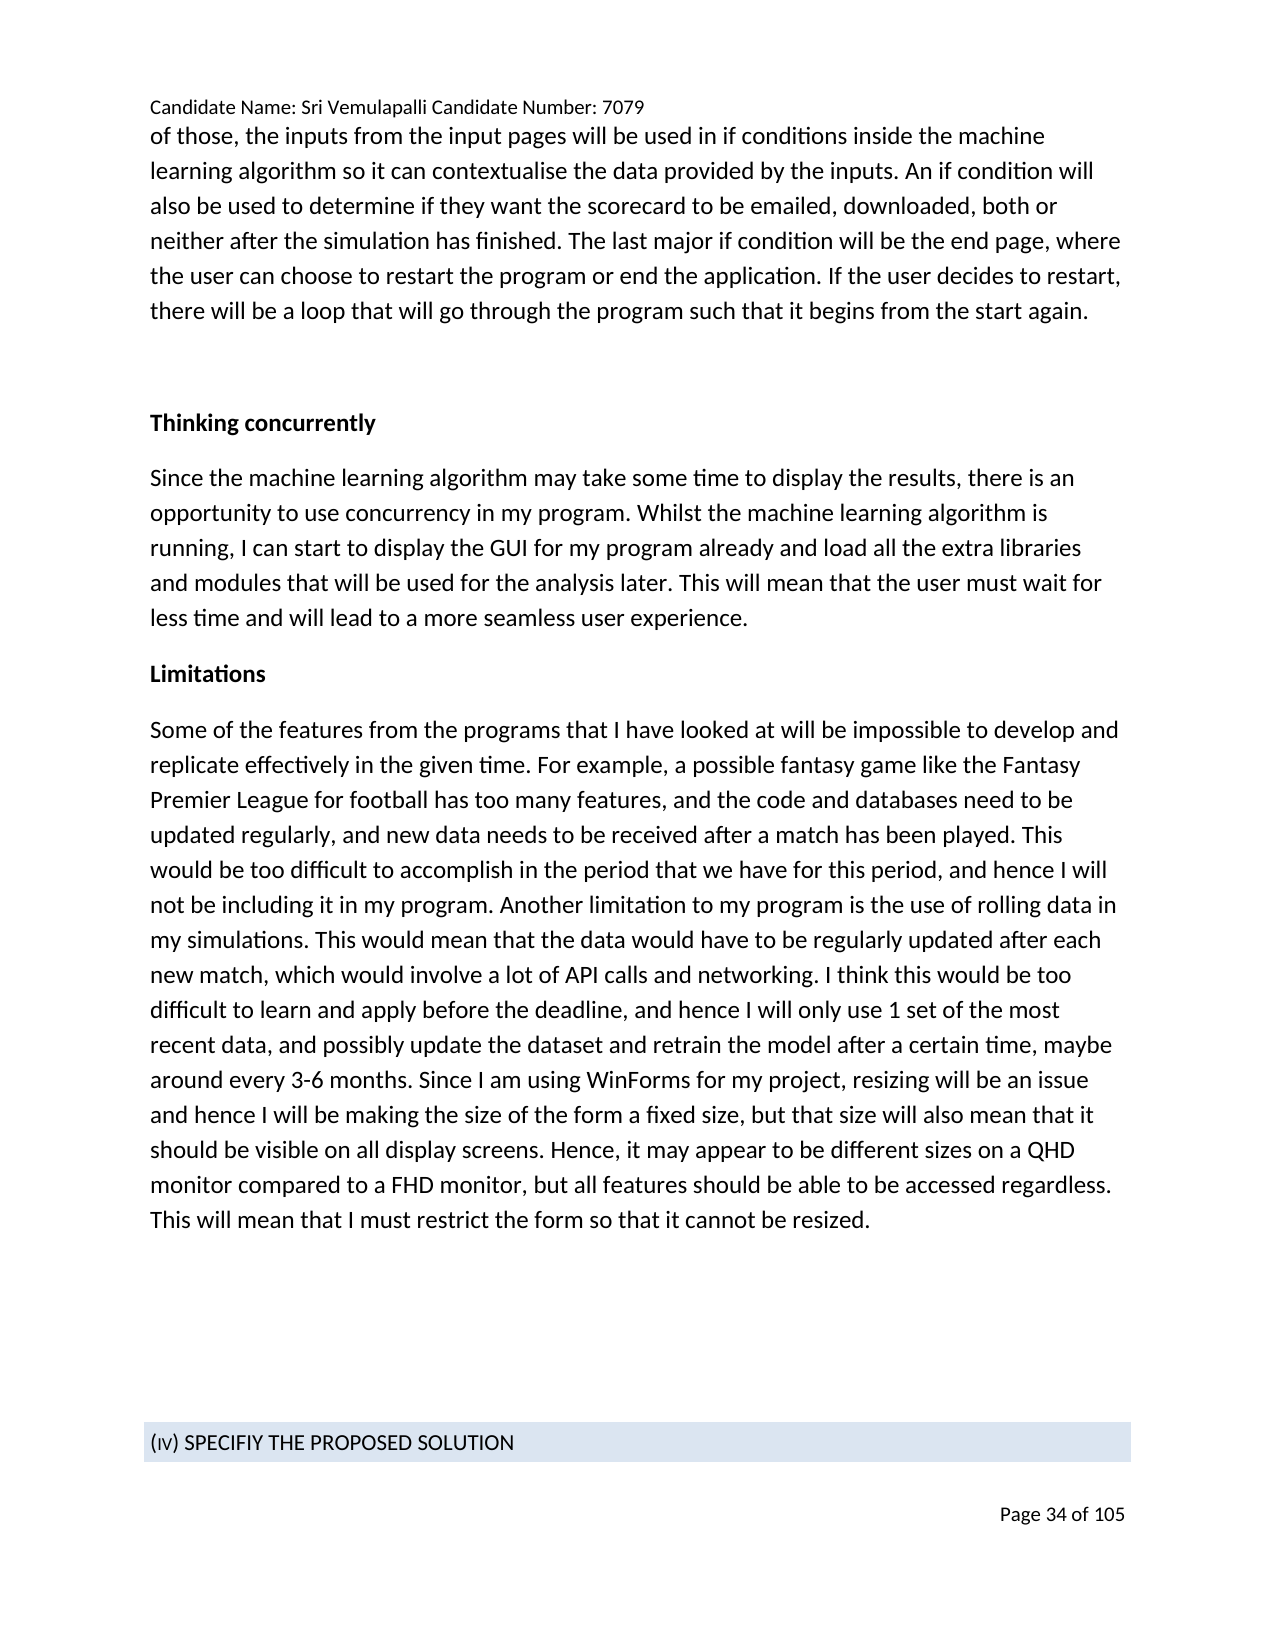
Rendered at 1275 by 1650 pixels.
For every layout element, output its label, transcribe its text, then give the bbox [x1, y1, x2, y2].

text Thinking concurrently [150, 407, 1125, 437]
text Some of the features from the programs that I have looked at will be impossible to develop and replicate effectively in the given time. For example, a possible fantasy game like the Fantasy Premier League for football has too many features, and the code and databases need to be updated regularly, and new data needs to be received after a match has been played. This would be too difficult to accomplish in the period that we have for this period, and hence I will not be including it in my program. Another limitation to my program is the use of rolling data in my simulations. This would mean that the data would have to be regularly updated after each new match, which would involve a lot of API calls and networking. I think this would be too difficult to learn and apply before the deadline, and hence I will only use 1 set of the most recent data, and possibly update the dataset and retrain the model after a certain time, maybe around every 3-6 months. Since I am using WinForms for my project, resizing will be an issue and hence I will be making the size of the form a fixed size, but that size will also mean that it should be visible on all display screens. Hence, it may appear to be different sizes on a QHD monitor compared to a FHD monitor, but all features should be able to be accessed regardless. This will mean that I must restrict the form so that it cannot be resized. [150, 714, 1125, 1235]
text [150, 120, 1125, 326]
text Limitations [150, 658, 1125, 689]
subtitle (iv) SPECIFIY THE PROPOSED SOLUTION [150, 1428, 1125, 1456]
text Since the machine learning algorithm may take some time to display the results, there is an opportunity to use concurrency in my program. Whilst the machine learning algorithm is running, I can start to display the GUI for my program already and load all the extra libraries and modules that will be used for the analysis later. This will mean that the user must wait for less time and will lead to a more seamless user experience. [150, 462, 1125, 633]
